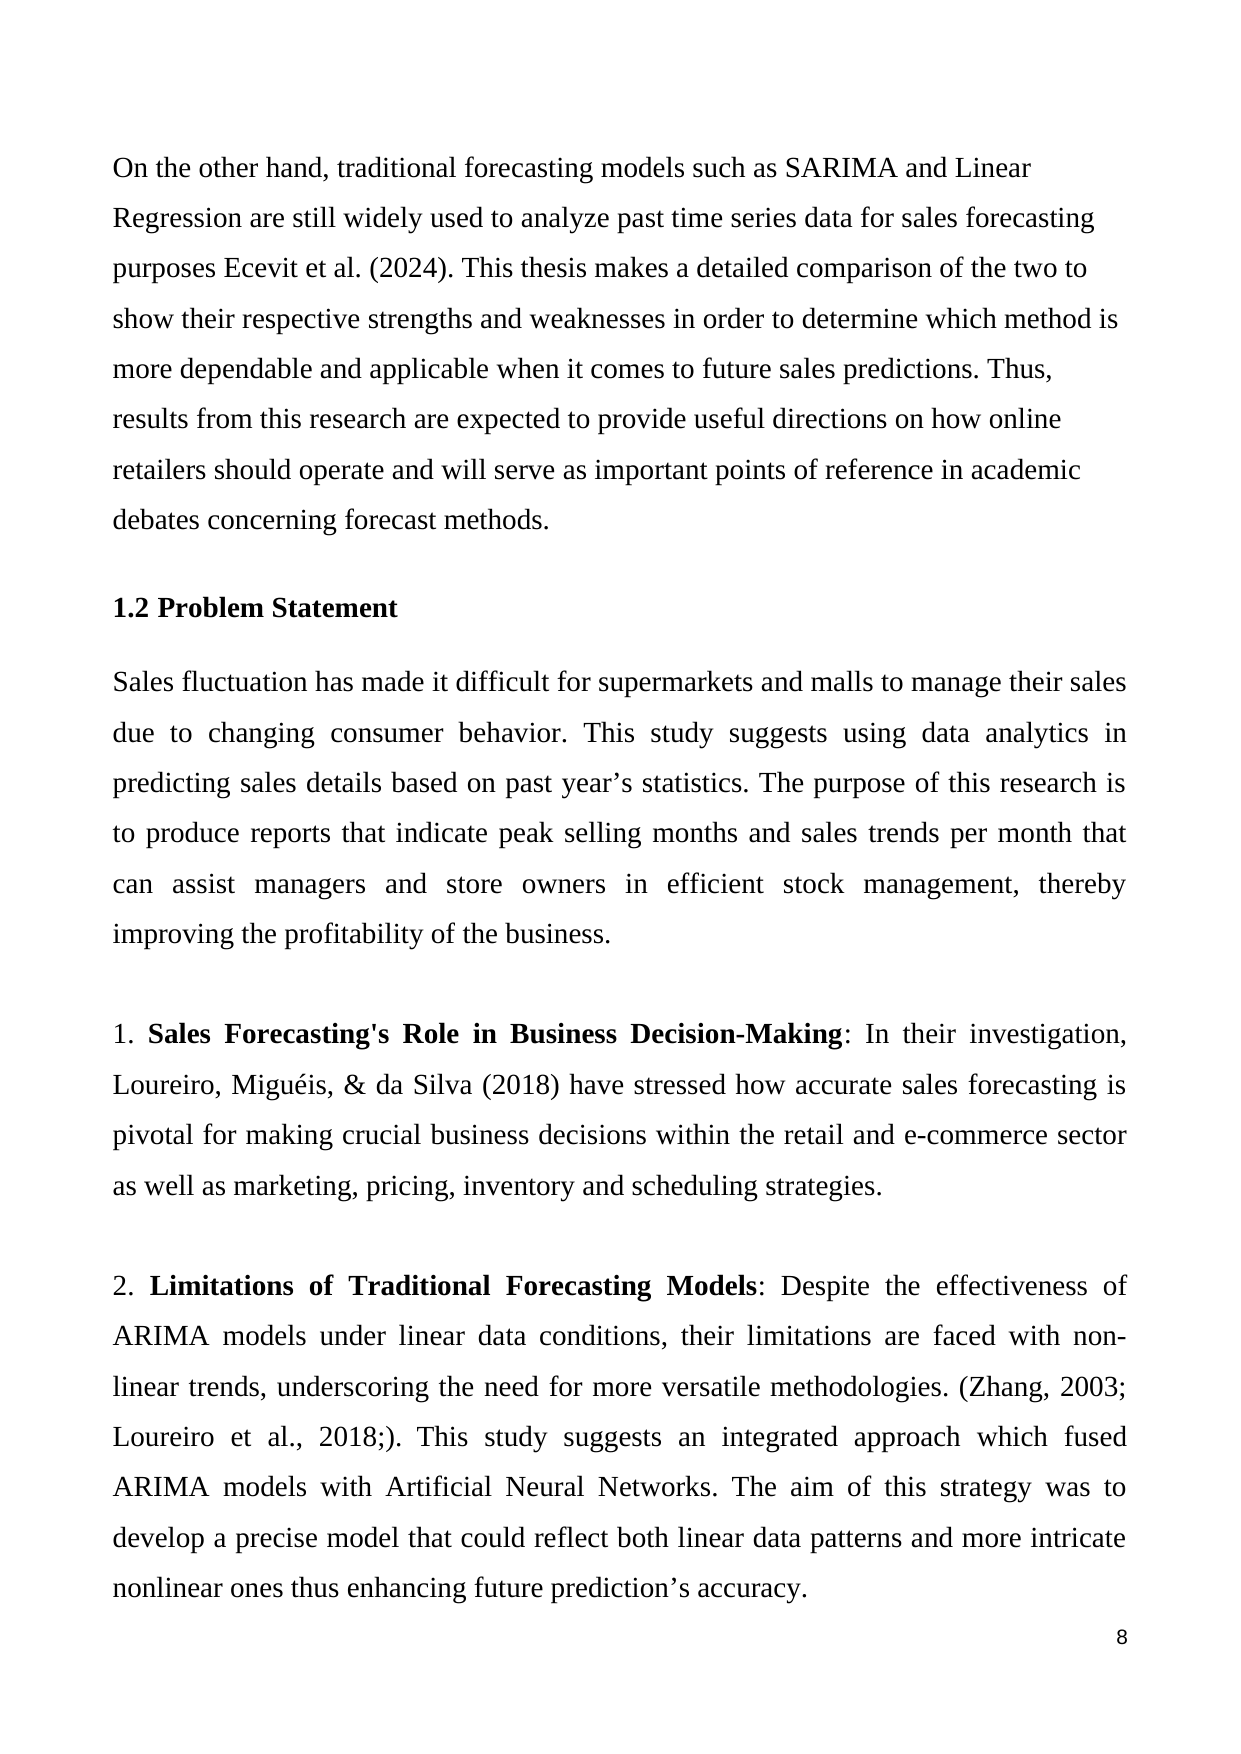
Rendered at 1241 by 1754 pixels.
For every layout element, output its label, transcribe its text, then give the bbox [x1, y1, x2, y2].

text Sales fluctuation has made it difficult for supermarkets and malls to manage their sales due to changing consumer behavior. This study suggests using data analytics in predicting sales details based on past year’s statistics. The purpose of this research is to produce reports that indicate peak selling months and sales trends per month that can assist managers and store owners in efficient stock management, thereby improving the profitability of the business. [112, 664, 1128, 949]
subtitle Problem Statement [112, 590, 1128, 623]
text 2. Limitations of Traditional Forecasting Models: Despite the effectiveness of ARIMA models under linear data conditions, their limitations are faced with non-linear trends, underscoring the need for more versatile methodologies. (Zhang, 2003; Loureiro et al., 2018;). This study suggests an integrated approach which fused ARIMA models with Artificial Neural Networks. The aim of this strategy was to develop a precise model that could reflect both linear data patterns and more intricate nonlinear ones thus enhancing future prediction’s accuracy. [112, 1268, 1128, 1604]
text 1. Sales Forecasting's Role in Business Decision-Making: In their investigation, Loureiro, Miguéis, & da Silva (2018) have stressed how accurate sales forecasting is pivotal for making crucial business decisions within the retail and e-commerce sector as well as marketing, pricing, inventory and scheduling strategies. [112, 1017, 1128, 1201]
text On the other hand, traditional forecasting models such as SARIMA and Linear Regression are still widely used to analyze past time series data for sales forecasting purposes Ecevit et al. (2024). This thesis makes a detailed comparison of the two to show their respective strengths and weaknesses in order to determine which method is more dependable and applicable when it comes to future sales predictions. Thus, results from this research are expected to provide useful directions on how online retailers should operate and will serve as important points of reference in academic debates concerning forecast methods. [112, 150, 1128, 536]
